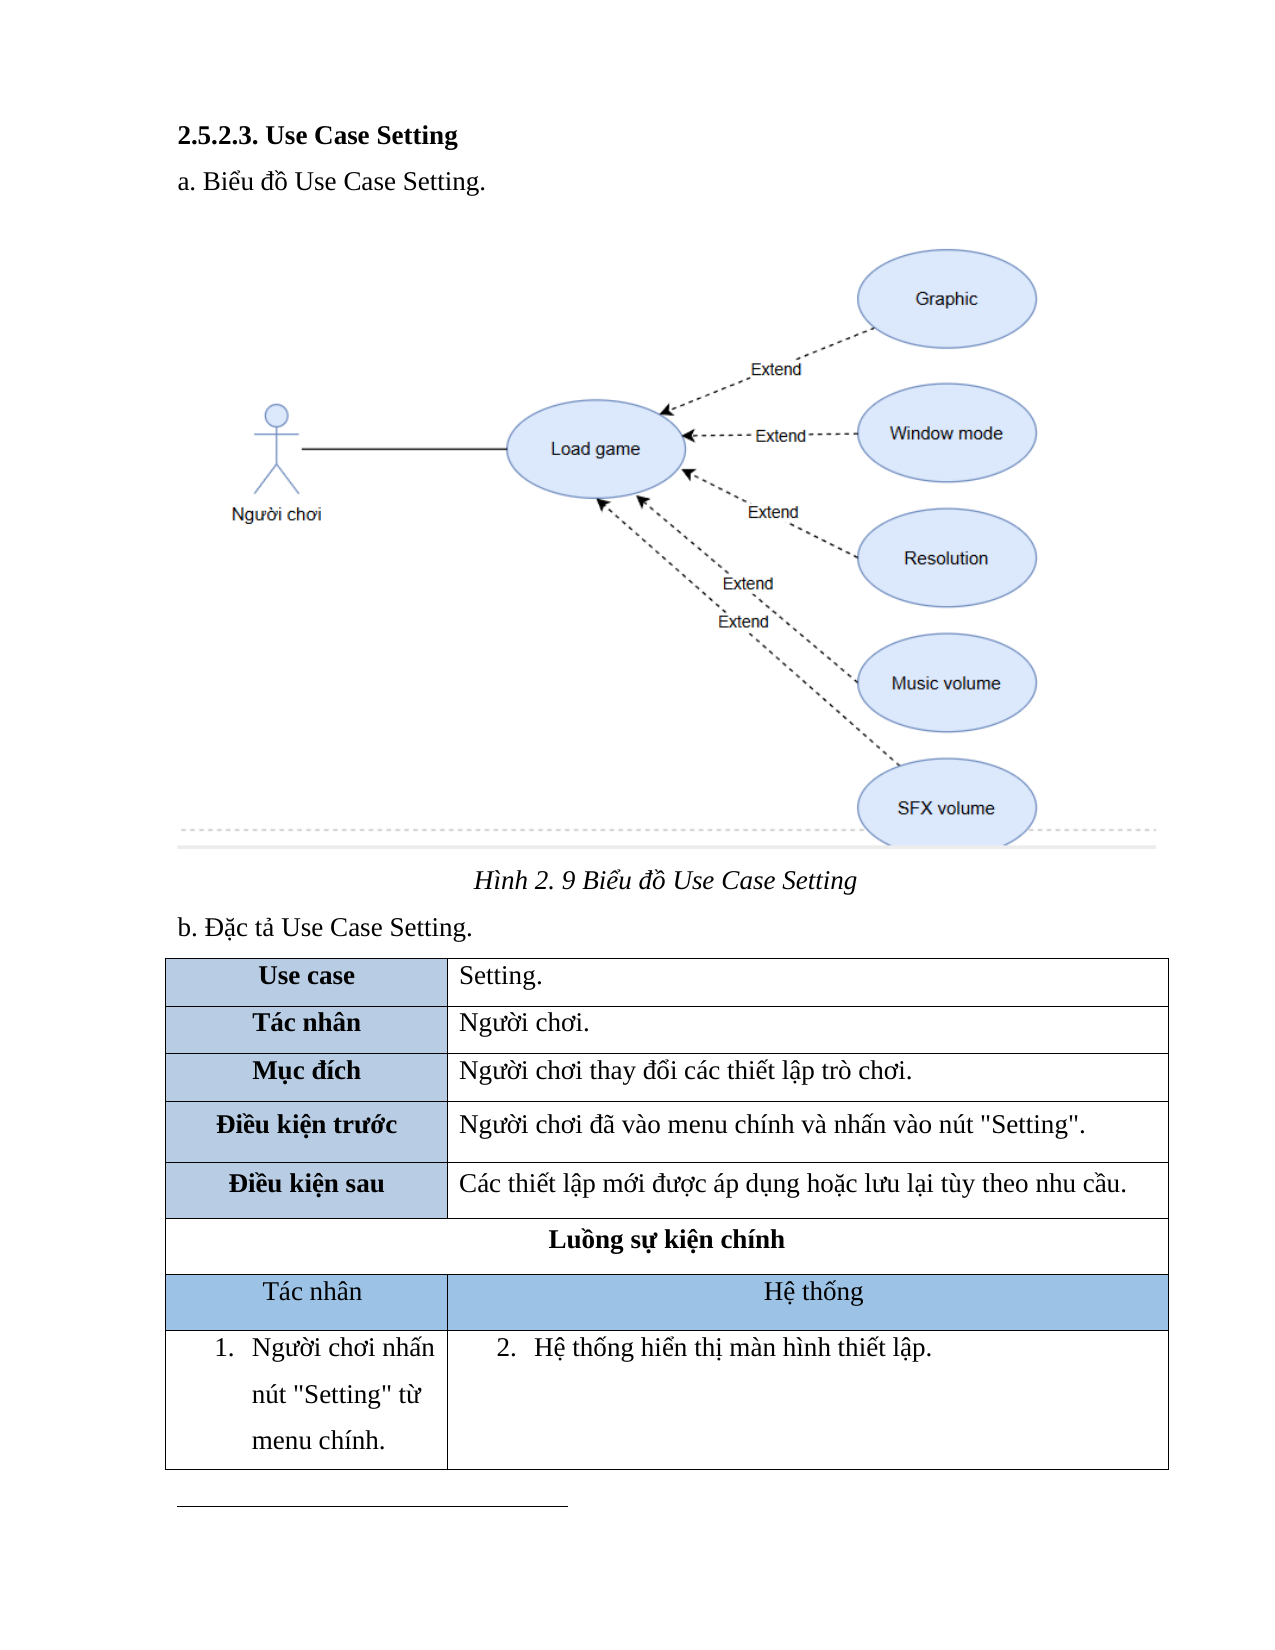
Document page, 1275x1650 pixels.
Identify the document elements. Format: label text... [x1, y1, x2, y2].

table_cell Điều kiện trước [166, 1102, 447, 1162]
table_cell Điều kiện sau [166, 1163, 447, 1218]
table_header Setting. [448, 959, 1168, 1006]
table_cell Mục đích [166, 1054, 447, 1101]
table_cell Các thiết lập mới được áp dụng hoặc lưu lại tùy theo nhu cầu. [448, 1163, 1168, 1218]
text b. Đặc tả Use Case Setting. [177, 911, 1156, 942]
table_cell Hệ thống hiển thị màn hình thiết lập. [448, 1331, 1168, 1469]
table_cell Người chơi. [448, 1007, 1168, 1053]
text a. Biểu đồ Use Case Setting. [177, 165, 1156, 197]
table_cell Người chơi đã vào menu chính và nhấn vào nút "Setting". [448, 1102, 1168, 1162]
table_cell Hệ thống [448, 1275, 1168, 1330]
table_cell Tác nhân [166, 1275, 447, 1330]
table_cell Luồng sự kiện chính [166, 1219, 1168, 1274]
table_cell Người chơi nhấn nút "Setting" từ menu chính. [166, 1331, 447, 1469]
text 2.5.2.3. Use Case Setting [177, 119, 1156, 150]
text Hình 2. 9 Biểu đồ Use Case Setting [177, 864, 1156, 896]
table_cell Tác nhân [166, 1007, 447, 1053]
table_cell Người chơi thay đổi các thiết lập trò chơi. [448, 1054, 1168, 1101]
table_header Use case [166, 959, 447, 1006]
picture [177, 212, 1157, 849]
